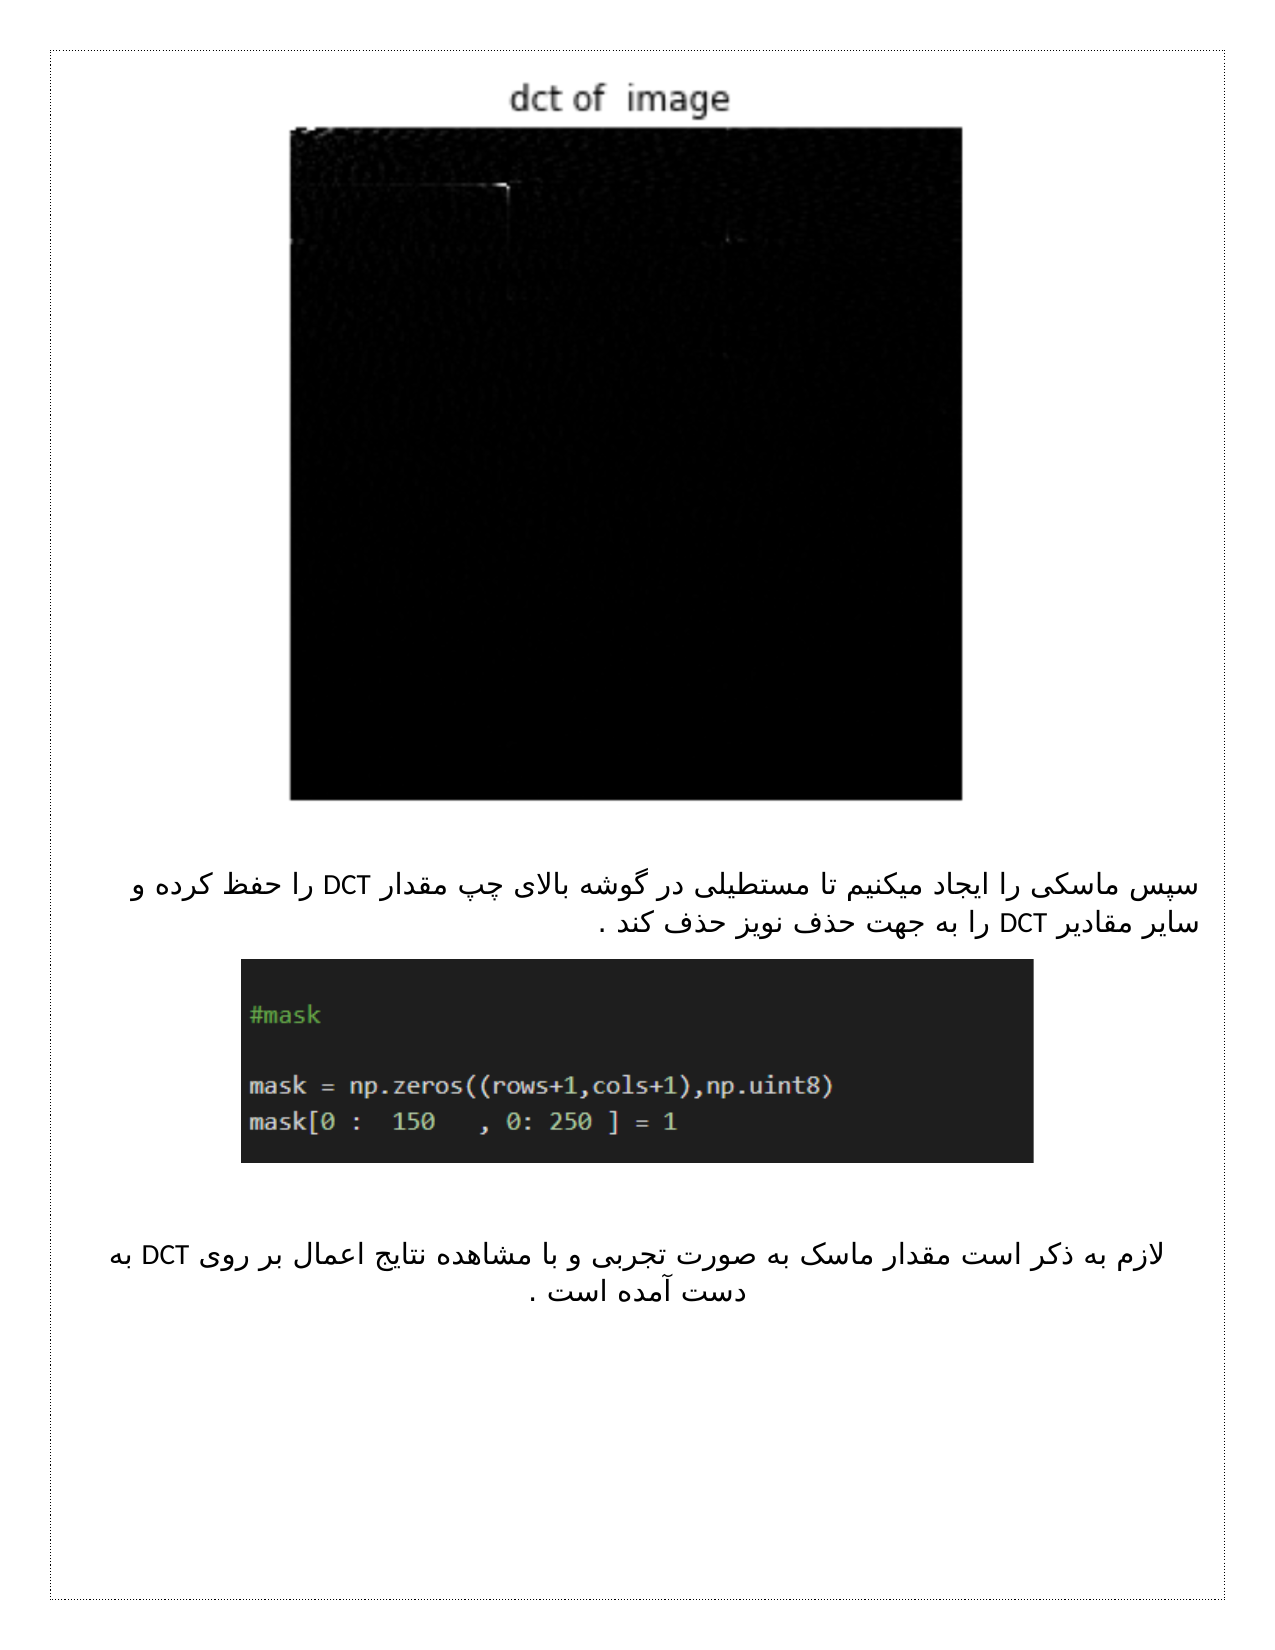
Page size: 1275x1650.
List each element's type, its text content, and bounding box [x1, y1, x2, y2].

picture [271, 75, 1004, 847]
text لازم به ذکر است مقدار ماسک به صورت تجربی و با مشاهده نتایج اعمال بر روی DCT به دست آمده است . [75, 1236, 1200, 1309]
text سپس ماسکی را ایجاد میکنیم تا مستطیلی در گوشه بالای چپ مقدار DCT را حفظ کرده و سایر مقادیر DCT را به جهت حذف نویز حذف کند . [75, 866, 1200, 940]
picture [241, 959, 1034, 1163]
